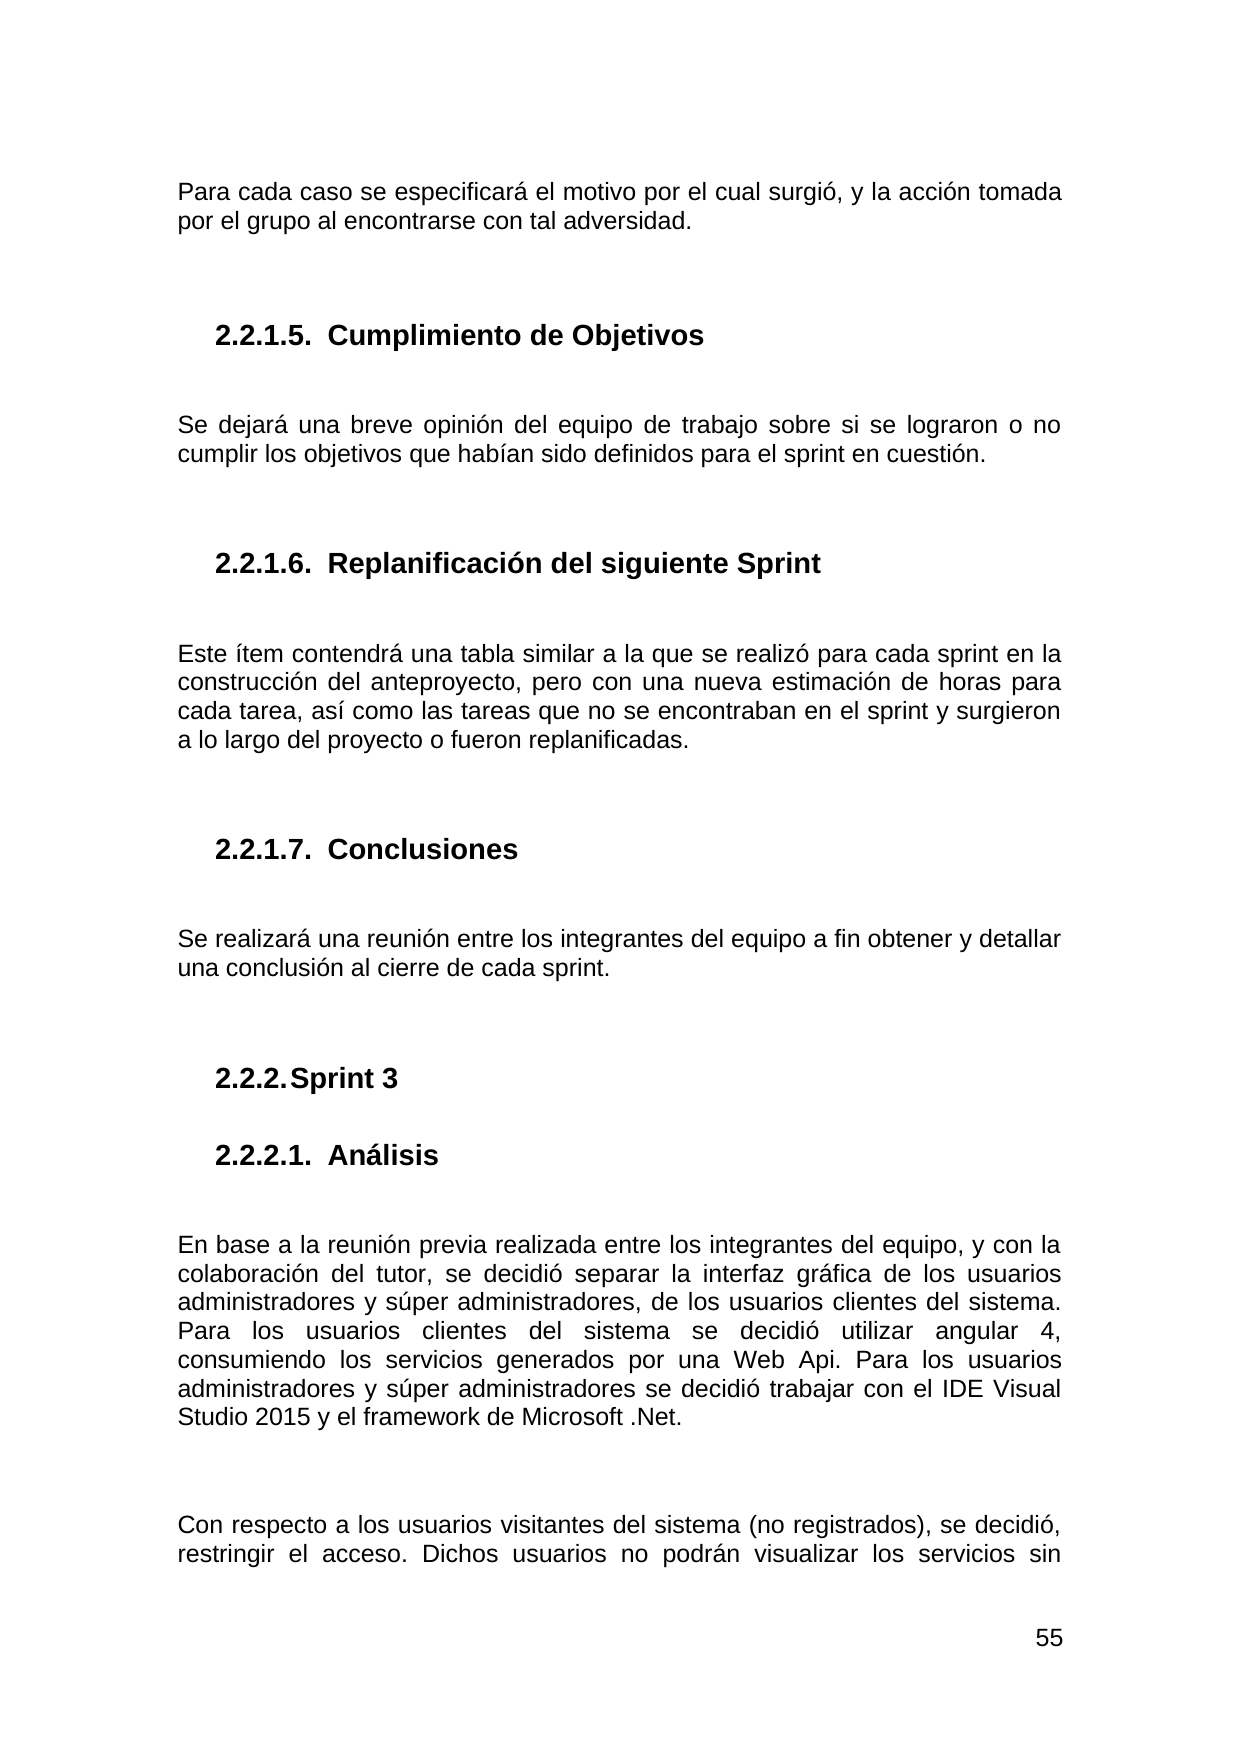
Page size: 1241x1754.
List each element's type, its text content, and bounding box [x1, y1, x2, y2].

text En base a la reunión previa realizada entre los integrantes del equipo, y con la colaboración del tutor, se decidió separar la interfaz gráfica de los usuarios administradores y súper administradores, de los usuarios clientes del sistema. Para los usuarios clientes del sistema se decidió utilizar angular 4, consumiendo los servicios generados por una Web Api. Para los usuarios administradores y súper administradores se decidió trabajar con el IDE Visual Studio 2015 y el framework de Microsoft .Net. [177, 1230, 1063, 1431]
text Este ítem contendrá una tabla similar a la que se realizó para cada sprint en la construcción del anteproyecto, pero con una nueva estimación de horas para cada tarea, así como las tareas que no se encontraban en el sprint y surgieron a lo largo del proyecto o fueron replanificadas. [177, 639, 1063, 754]
text Se dejará una breve opinión del equipo de trabajo sobre si se lograron o no cumplir los objetivos que habían sido definidos para el sprint en cuestión. [177, 410, 1063, 468]
list Cumplimiento de Objetivos [215, 318, 1063, 352]
list Conclusiones [215, 832, 1063, 866]
list Replanificación del siguiente Sprint [215, 547, 1063, 580]
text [177, 1510, 1063, 1567]
text Se realizará una reunión entre los integrantes del equipo a fin obtener y detallar una conclusión al cierre de cada sprint. [177, 924, 1063, 982]
list Sprint 3 [215, 1061, 1063, 1094]
text Para cada caso se especificará el motivo por el cual surgió, y la acción tomada por el grupo al encontrarse con tal adversidad. [177, 177, 1063, 235]
list Análisis [215, 1138, 1063, 1171]
